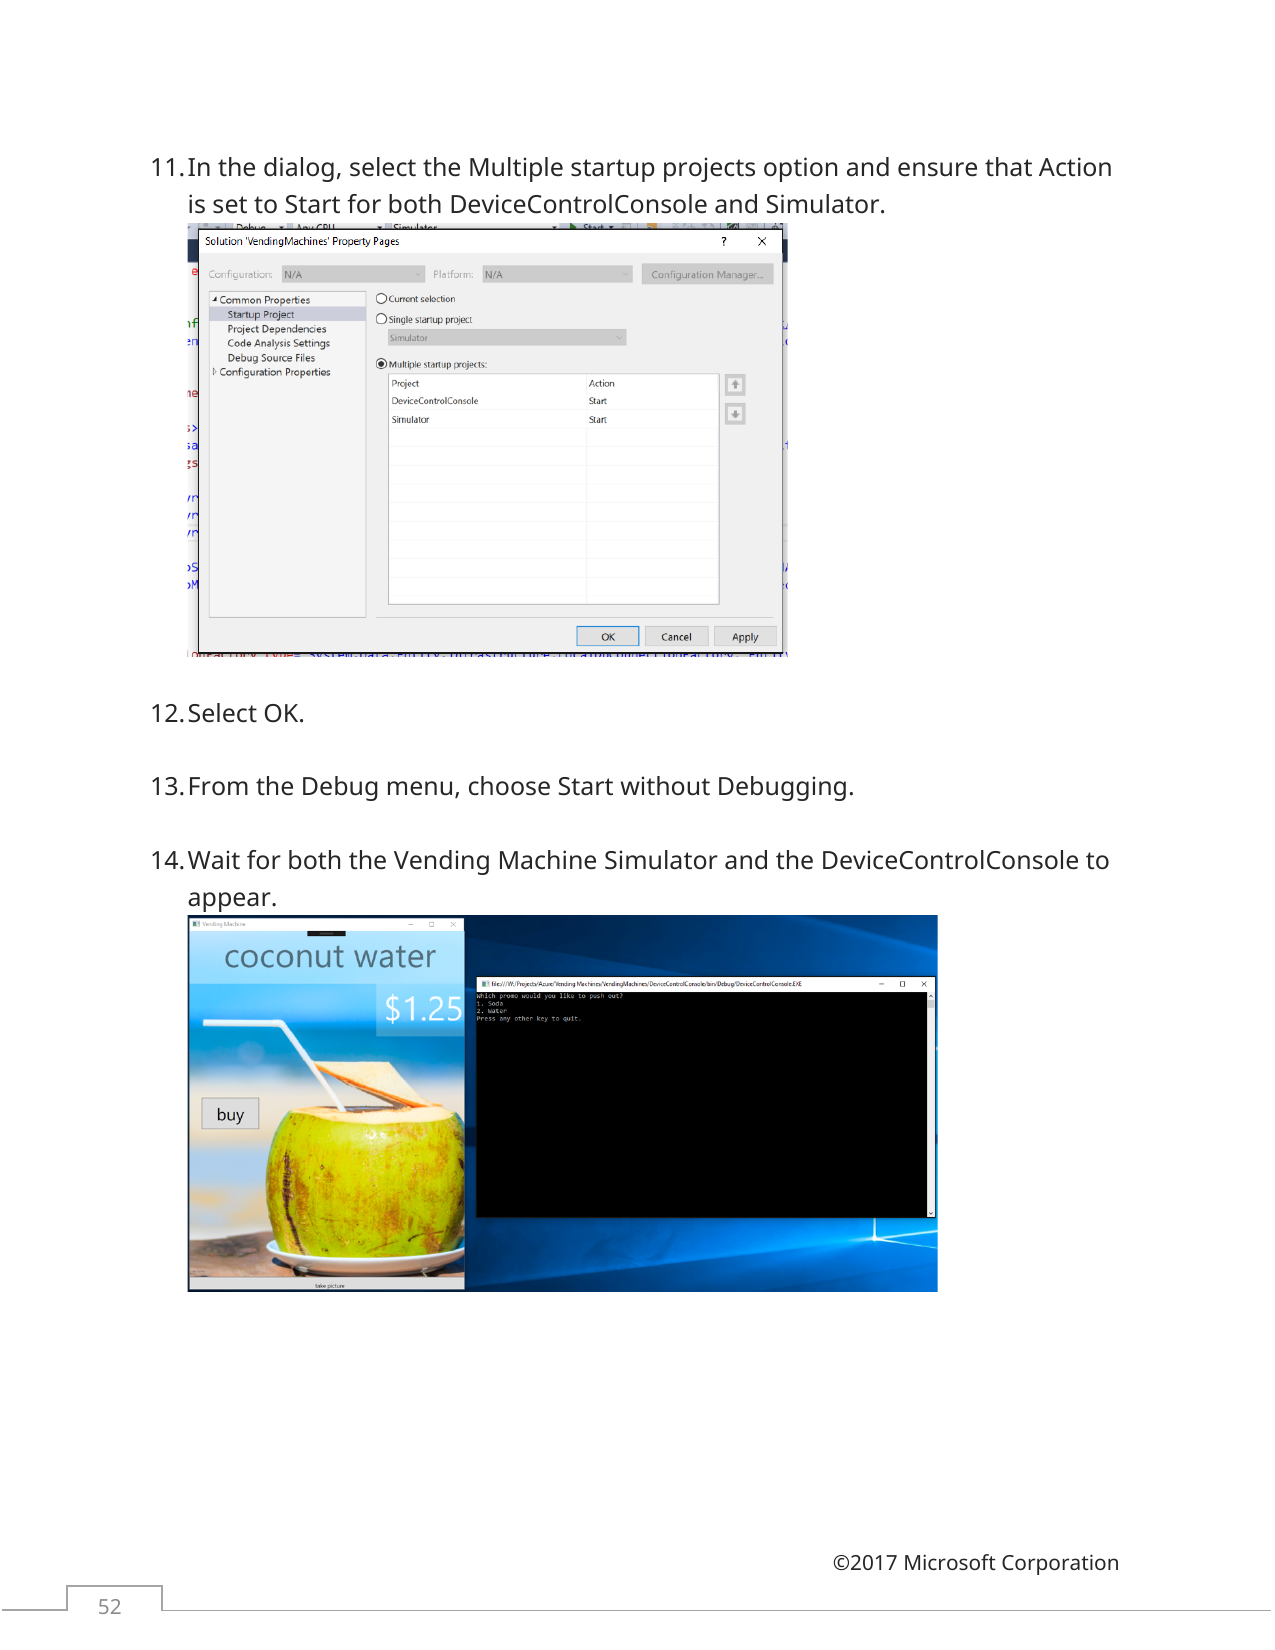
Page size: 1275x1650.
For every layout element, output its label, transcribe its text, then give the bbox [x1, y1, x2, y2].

picture [187, 223, 788, 657]
list Select OK. [150, 695, 1125, 729]
list From the Debug menu, choose Start without Debugging. [150, 769, 1125, 803]
picture [187, 915, 938, 1292]
